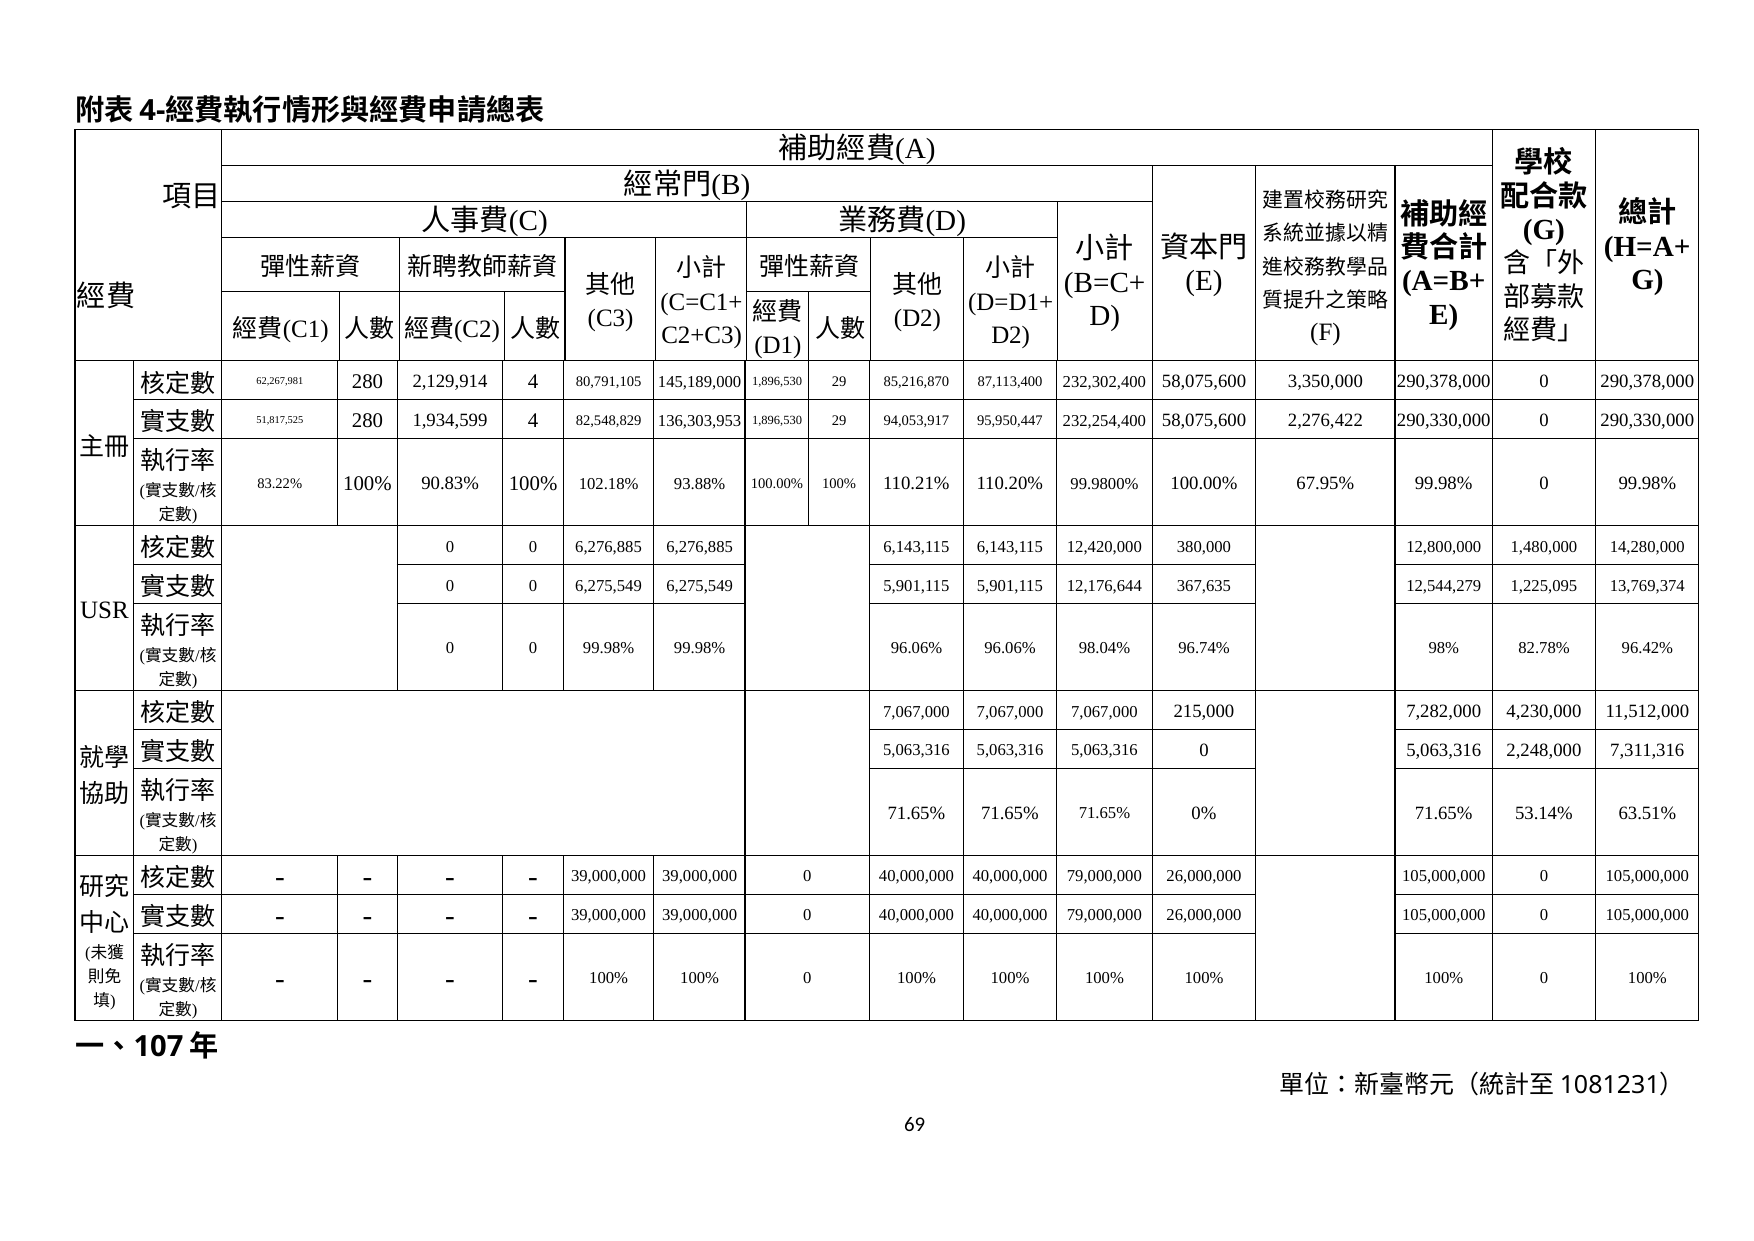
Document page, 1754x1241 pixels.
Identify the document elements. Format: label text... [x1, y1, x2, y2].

table_cell 290,378,000 [1596, 361, 1698, 399]
table_cell - [503, 934, 563, 1020]
table_cell 人數 [505, 292, 564, 360]
table_cell 執行率 (實支數/核定數) [134, 769, 221, 855]
table_cell - [398, 895, 502, 933]
table_cell 6,276,885 [564, 526, 653, 564]
table_cell 小計(D=D1+ D2) [964, 238, 1057, 360]
table_cell [222, 526, 397, 690]
table_cell 資本門(E) [1153, 166, 1255, 360]
table_cell 110.21% [870, 439, 963, 525]
table_cell 67.95% [1256, 439, 1394, 525]
text 單位：新臺幣元（統計至1081231） [75, 1065, 1684, 1101]
table_header 學校 配合款 (G) 含「外部募款經費」 [1493, 130, 1595, 360]
table_cell 96.42% [1596, 604, 1698, 690]
table_cell 71.65% [1057, 769, 1152, 855]
table_cell 補助經費合計(A=B+E) [1396, 166, 1492, 360]
table_cell - [503, 895, 563, 933]
table_cell 99.98% [1596, 439, 1698, 525]
table_cell - [398, 856, 502, 894]
table_cell 核定數 [134, 691, 221, 729]
table_cell 58,075,600 [1153, 400, 1255, 438]
table_cell 105,000,000 [1396, 895, 1492, 933]
table_header 補助經費(A) [222, 130, 1492, 165]
text 一、107年 [75, 1021, 1754, 1065]
table_cell - [338, 856, 397, 894]
table_cell 12,800,000 [1396, 526, 1492, 564]
table_cell 63.51% [1596, 769, 1698, 855]
table_cell 4 [503, 361, 563, 399]
table_cell 1,896,530 [746, 361, 808, 399]
table_cell 11,512,000 [1596, 691, 1698, 729]
table_cell 100% [503, 439, 563, 525]
table_cell 105,000,000 [1596, 856, 1698, 894]
table_cell 110.20% [964, 439, 1056, 525]
table_cell - [398, 934, 502, 1020]
table_cell 1,896,530 [746, 400, 808, 438]
table_cell 5,901,115 [870, 565, 963, 603]
table_cell 96.06% [870, 604, 963, 690]
table_cell 6,275,549 [654, 565, 744, 603]
table_cell 5,063,316 [1057, 730, 1152, 768]
table_cell 2,129,914 [398, 361, 502, 399]
table_cell 4 [503, 400, 563, 438]
table_cell 12,544,279 [1396, 565, 1492, 603]
table_cell 98.04% [1057, 604, 1152, 690]
table_cell 執行率 (實支數/核定數) [134, 439, 221, 525]
table_cell - [503, 856, 563, 894]
table_cell 0 [1493, 439, 1595, 525]
table_cell 主冊 [76, 361, 133, 525]
table_cell 80,791,105 [564, 361, 653, 399]
table_cell 71.65% [1396, 769, 1492, 855]
table_cell 100% [1153, 934, 1255, 1020]
table_cell 0% [1153, 769, 1255, 855]
table_cell 0 [1493, 934, 1595, 1020]
table_cell 95,950,447 [964, 400, 1056, 438]
table_cell 232,302,400 [1057, 361, 1152, 399]
table_cell 280 [338, 361, 397, 399]
table_cell 2,276,422 [1256, 400, 1394, 438]
table_cell 0 [746, 856, 869, 894]
table_cell 87,113,400 [964, 361, 1056, 399]
table_cell 經費(C2) [400, 292, 504, 360]
table_cell 100% [564, 934, 653, 1020]
table_cell - [338, 895, 397, 933]
table_cell 7,067,000 [1057, 691, 1152, 729]
table_cell 100% [654, 934, 744, 1020]
table_cell 94,053,917 [870, 400, 963, 438]
table_cell 人數 [340, 292, 399, 360]
table_cell 0 [398, 526, 502, 564]
table_cell 核定數 [134, 856, 221, 894]
table_cell 99.98% [1396, 439, 1492, 525]
table_cell 1,225,095‬ [1493, 565, 1595, 603]
table_cell 93.88% [654, 439, 744, 525]
table_cell 40,000,000 [870, 895, 963, 933]
table_cell 7,067,000 [870, 691, 963, 729]
text 附表4-經費執行情形與經費申請總表 [75, 85, 1754, 129]
table_cell 90.83% [398, 439, 502, 525]
table_cell 40,000,000 [964, 856, 1056, 894]
table_header 總計 (H=A+G) [1596, 130, 1698, 360]
table_cell 62,267,981 [222, 361, 337, 399]
table_cell 100.00% [1153, 439, 1255, 525]
table_cell 39,000,000 [654, 856, 744, 894]
table_cell 79,000,000 [1057, 856, 1152, 894]
table_cell 85,216,870 [870, 361, 963, 399]
table_cell 小計(C=C1+C2+C3) [656, 238, 746, 360]
table_cell 82,548,829 [564, 400, 653, 438]
table_cell 13,769,374 [1596, 565, 1698, 603]
table_cell 5,063,316 [1396, 730, 1492, 768]
table_cell 39,000,000 [654, 895, 744, 933]
table_cell 105,000,000 [1596, 895, 1698, 933]
table_cell 39,000,000 [564, 856, 653, 894]
table_cell 96.06% [964, 604, 1056, 690]
table_cell 367,635 [1153, 565, 1255, 603]
table_cell 經費(C1) [222, 292, 339, 360]
table_cell 實支數 [134, 565, 221, 603]
table_cell 核定數 [134, 361, 221, 399]
table_cell 40,000,000 [964, 895, 1056, 933]
table_cell 12,176,644‬ [1057, 565, 1152, 603]
table_cell 0 [1493, 400, 1595, 438]
table_cell 83.22% [222, 439, 337, 525]
table_cell 290,330,000 [1396, 400, 1492, 438]
table_cell 100% [964, 934, 1056, 1020]
table_cell 1,480,000 [1493, 526, 1595, 564]
table_cell - [222, 934, 337, 1020]
table_cell 彈性薪資 [222, 238, 399, 291]
table_cell [1256, 856, 1394, 1020]
table_cell 79,000,000 [1057, 895, 1152, 933]
table_cell 71.65% [964, 769, 1056, 855]
table_cell 小計 (B=C+D) [1058, 202, 1152, 360]
table_cell 215,000 [1153, 691, 1255, 729]
table_cell 12,420,000 [1057, 526, 1152, 564]
table_cell 82.78% [1493, 604, 1595, 690]
table_cell 99.98% [564, 604, 653, 690]
table_cell 核定數 [134, 526, 221, 564]
table_cell 執行率 (實支數/核定數) [134, 934, 221, 1020]
table_cell 0 [746, 895, 869, 933]
table_cell 0 [1493, 895, 1595, 933]
table_cell 136,303,953 [654, 400, 744, 438]
table_cell 7,067,000 [964, 691, 1056, 729]
table_cell [1256, 691, 1394, 855]
table_cell 0 [503, 565, 563, 603]
table_cell 經常門(B) [222, 166, 1152, 201]
table_cell 實支數 [134, 895, 221, 933]
table_cell - [338, 934, 397, 1020]
table_cell 100% [1596, 934, 1698, 1020]
table_cell 人數 [809, 292, 870, 360]
table_cell [222, 691, 744, 855]
table_cell 5,063,316 [870, 730, 963, 768]
table_cell 71.65% [870, 769, 963, 855]
table_cell 6,276,885 [654, 526, 744, 564]
table_cell 0 [746, 934, 869, 1020]
table_cell 29 [809, 361, 869, 399]
table_cell 其他 (C3) [566, 238, 655, 360]
table_cell 0 [1493, 856, 1595, 894]
table_cell 彈性薪資 [747, 238, 870, 291]
table_cell [746, 526, 869, 690]
table_cell 0 [398, 604, 502, 690]
table_cell 53.14% [1493, 769, 1595, 855]
table_cell 280 [338, 400, 397, 438]
table_cell 7,282,000 [1396, 691, 1492, 729]
table_cell 其他 (D2) [871, 238, 963, 360]
table_cell 102.18% [564, 439, 653, 525]
table_cell 就學 協助 [76, 691, 133, 855]
table_cell [746, 691, 869, 855]
table_cell 99.98% [654, 604, 744, 690]
table_cell 39,000,000 [564, 895, 653, 933]
table_cell - [222, 895, 337, 933]
table_cell 6,275,549 [564, 565, 653, 603]
table_cell 26,000,000 [1153, 895, 1255, 933]
table_cell 0 [503, 604, 563, 690]
table_cell 5,901,115 [964, 565, 1056, 603]
table_cell 290,330,000 [1596, 400, 1698, 438]
table_cell 105,000,000 [1396, 856, 1492, 894]
table_cell 0 [1493, 361, 1595, 399]
table_cell 4,230,000 [1493, 691, 1595, 729]
table_cell 0 [398, 565, 502, 603]
table_cell 6,143,115 [964, 526, 1056, 564]
table_cell 100% [809, 439, 869, 525]
table_cell 1,934,599 [398, 400, 502, 438]
table_cell 40,000,000 [870, 856, 963, 894]
table_cell 100% [338, 439, 397, 525]
table_cell 實支數 [134, 400, 221, 438]
table_cell 58,075,600 [1153, 361, 1255, 399]
table_cell 研究 中心 (未獲則免填) [76, 856, 133, 1020]
table_cell 51,817,525 [222, 400, 337, 438]
table_cell 業務費(D) [747, 202, 1057, 237]
table_header 項目 經費 [76, 130, 221, 360]
table_cell 14,280,000 [1596, 526, 1698, 564]
table_cell 經費(D1) [747, 292, 808, 360]
table_cell 232,254,400 [1057, 400, 1152, 438]
table_cell 執行率 (實支數/核定數) [134, 604, 221, 690]
table_cell 98% [1396, 604, 1492, 690]
table_cell [1256, 526, 1394, 690]
table_cell 實支數 [134, 730, 221, 768]
table_cell 2,248,000 [1493, 730, 1595, 768]
table_cell 人事費(C) [222, 202, 746, 237]
table_cell 290,378,000 [1396, 361, 1492, 399]
table_cell 100% [1396, 934, 1492, 1020]
table_cell 7,311,316 [1596, 730, 1698, 768]
table_cell 建置校務研究系統並據以精進校務教學品質提升之策略(F) [1256, 166, 1394, 360]
table_cell 5,063,316 [964, 730, 1056, 768]
table_cell 96.74% [1153, 604, 1255, 690]
table_cell 新聘教師薪資 [400, 238, 564, 291]
table_cell 26,000,000 [1153, 856, 1255, 894]
table_cell 100.00% [746, 439, 808, 525]
table_cell 0 [1153, 730, 1255, 768]
table_cell 99.9800% [1057, 439, 1152, 525]
table_cell 380,000 [1153, 526, 1255, 564]
table_cell 145,189,000 [654, 361, 744, 399]
table_cell 6,143,115 [870, 526, 963, 564]
table_cell 29 [809, 400, 869, 438]
table_cell USR [76, 526, 133, 690]
table_cell 3,350,000 [1256, 361, 1394, 399]
table_cell 100% [870, 934, 963, 1020]
table_cell 100% [1057, 934, 1152, 1020]
table_cell 0 [503, 526, 563, 564]
table_cell - [222, 856, 337, 894]
